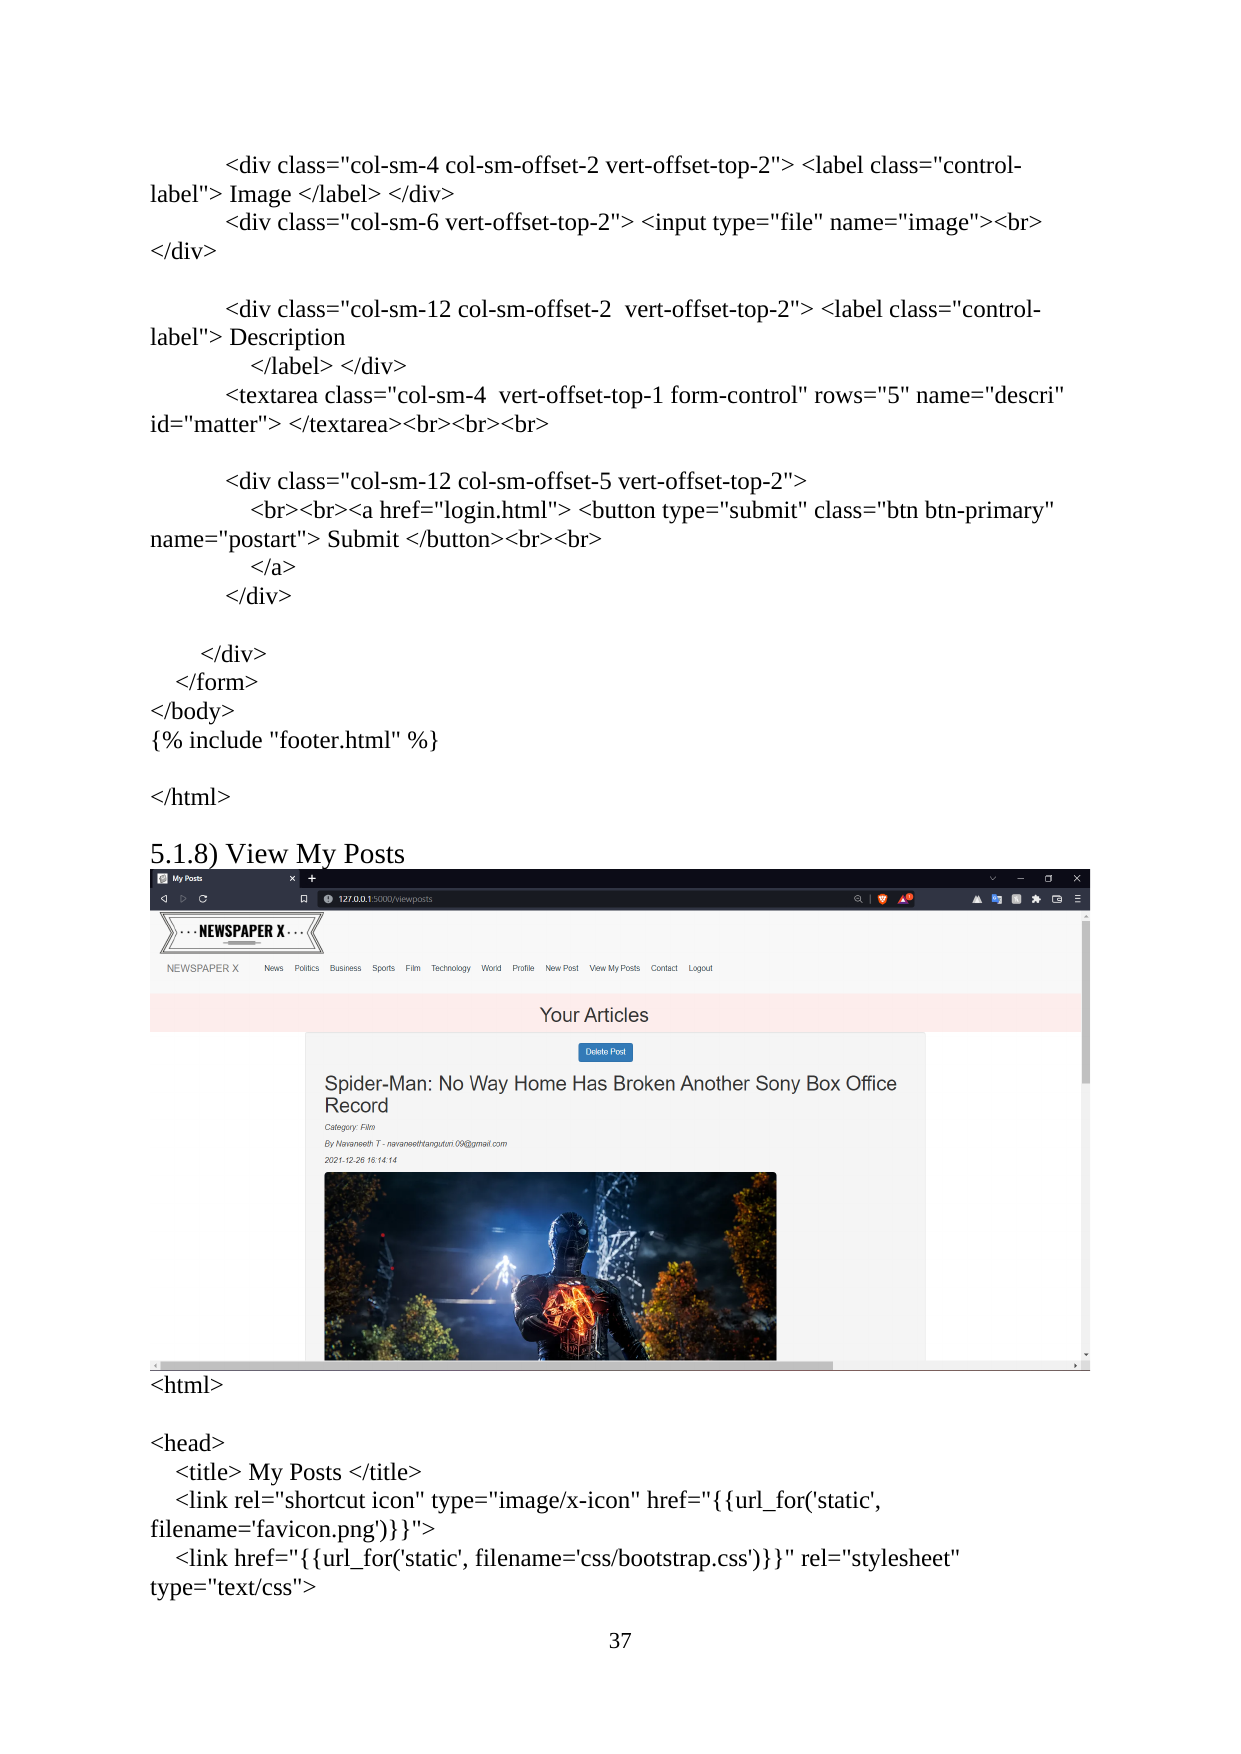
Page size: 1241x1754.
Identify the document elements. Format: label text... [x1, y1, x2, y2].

text <div class="col-sm-4 col-sm-offset-2 vert-offset-top-2"> <label class="control-label"> Image </label> </div> [150, 150, 1090, 207]
text </a> [150, 552, 1090, 581]
text {% include "footer.html" %} [150, 725, 1090, 754]
text <textarea class="col-sm-4 vert-offset-top-1 form-control" rows="5" name="descri" id="matter"> </textarea><br><br><br> [150, 380, 1090, 437]
text <html> [150, 1371, 1090, 1399]
subtitle 5.1.8) View My Posts [150, 836, 1090, 869]
text </label> </div> [150, 351, 1090, 380]
text <br><br><a href="login.html"> <button type="submit" class="btn btn-primary" name="postart"> Submit </button><br><br> [150, 495, 1090, 552]
text </html> [150, 782, 1090, 811]
text </div> [150, 581, 1090, 610]
text </form> [150, 667, 1090, 696]
text <title> My Posts </title> [150, 1457, 1090, 1485]
text <div class="col-sm-6 vert-offset-top-2"> <input type="file" name="image"><br> </div> [150, 207, 1090, 265]
picture [150, 869, 1091, 1371]
text </div> [150, 639, 1090, 667]
text <link rel="shortcut icon" type="image/x-icon" href="{{url_for('static', filename='favicon.png')}}"> [150, 1485, 1090, 1543]
text <head> [150, 1428, 1090, 1457]
text </body> [150, 696, 1090, 725]
text <link href="{{url_for('static', filename='css/bootstrap.css')}}" rel="stylesheet" type="text/css"> [150, 1543, 1090, 1600]
text <div class="col-sm-12 col-sm-offset-2 vert-offset-top-2"> <label class="control-label"> Description [150, 294, 1090, 351]
text <div class="col-sm-12 col-sm-offset-5 vert-offset-top-2"> [150, 466, 1090, 495]
